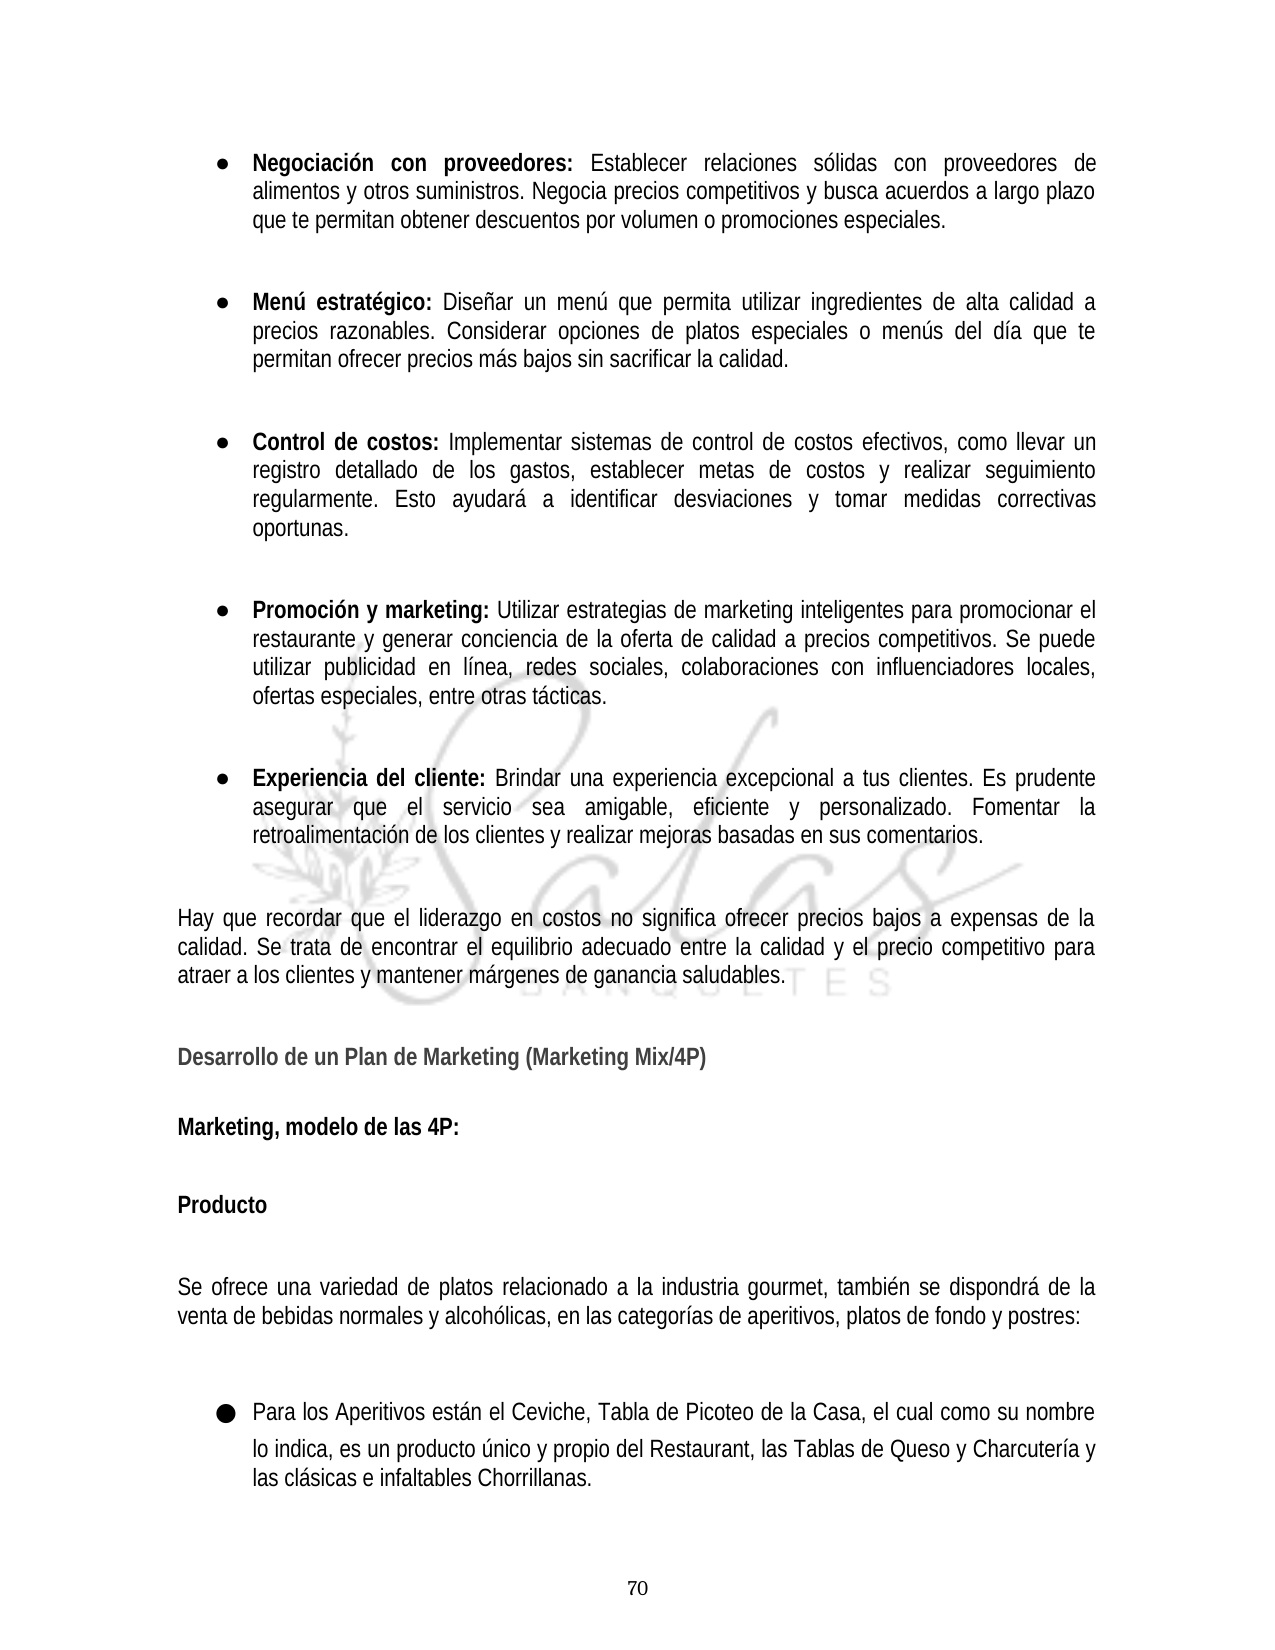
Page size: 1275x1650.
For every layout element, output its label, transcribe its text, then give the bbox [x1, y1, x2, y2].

text Se ofrece una variedad de platos relacionado a la industria gourmet, también se dispondrá de la venta de bebidas normales y alcohólicas, en las categorías de aperitivos, platos de fondo y postres: [177, 1272, 1098, 1329]
text Marketing, modelo de las 4P: [177, 1112, 1098, 1141]
list Experiencia del cliente: Brindar una experiencia excepcional a tus clientes. Es prudente asegurar que el servicio sea amigable, eficiente y personalizado. Fomentar la retroalimentación de los clientes y realizar mejoras basadas en sus comentarios. [215, 763, 1098, 849]
text Hay que recordar que el liderazgo en costos no significa ofrecer precios bajos a expensas de la calidad. Se trata de encontrar el equilibrio adecuado entre la calidad y el precio competitivo para atraer a los clientes y mantener márgenes de ganancia saludables. [177, 903, 1098, 989]
list Control de costos: Implementar sistemas de control de costos efectivos, como llevar un registro detallado de los gastos, establecer metas de costos y realizar seguimiento regularmente. Esto ayudará a identificar desviaciones y tomar medidas correctivas oportunas. [215, 427, 1098, 541]
list Promoción y marketing: Utilizar estrategias de marketing inteligentes para promocionar el restaurante y generar conciencia de la oferta de calidad a precios competitivos. Se puede utilizar publicidad en línea, redes sociales, colaboraciones con influenciadores locales, ofertas especiales, entre otras tácticas. [215, 595, 1098, 709]
text Producto [177, 1190, 1098, 1218]
list Para los Aperitivos están el Ceviche, Tabla de Picoteo de la Casa, el cual como su nombre lo indica, es un producto único y propio del Restaurant, las Tablas de Queso y Charcutería y las clásicas e infaltables Chorrillanas. [215, 1383, 1098, 1492]
list Negociación con proveedores: Establecer relaciones sólidas con proveedores de alimentos y otros suministros. Negocia precios competitivos y busca acuerdos a largo plazo que te permitan obtener descuentos por volumen o promociones especiales. [215, 148, 1098, 233]
subtitle Desarrollo de un Plan de Marketing (Marketing Mix/4P) [177, 1042, 1098, 1071]
list Menú estratégico: Diseñar un menú que permita utilizar ingredientes de alta calidad a precios razonables. Considerar opciones de platos especiales o menús del día que te permitan ofrecer precios más bajos sin sacrificar la calidad. [215, 287, 1098, 373]
